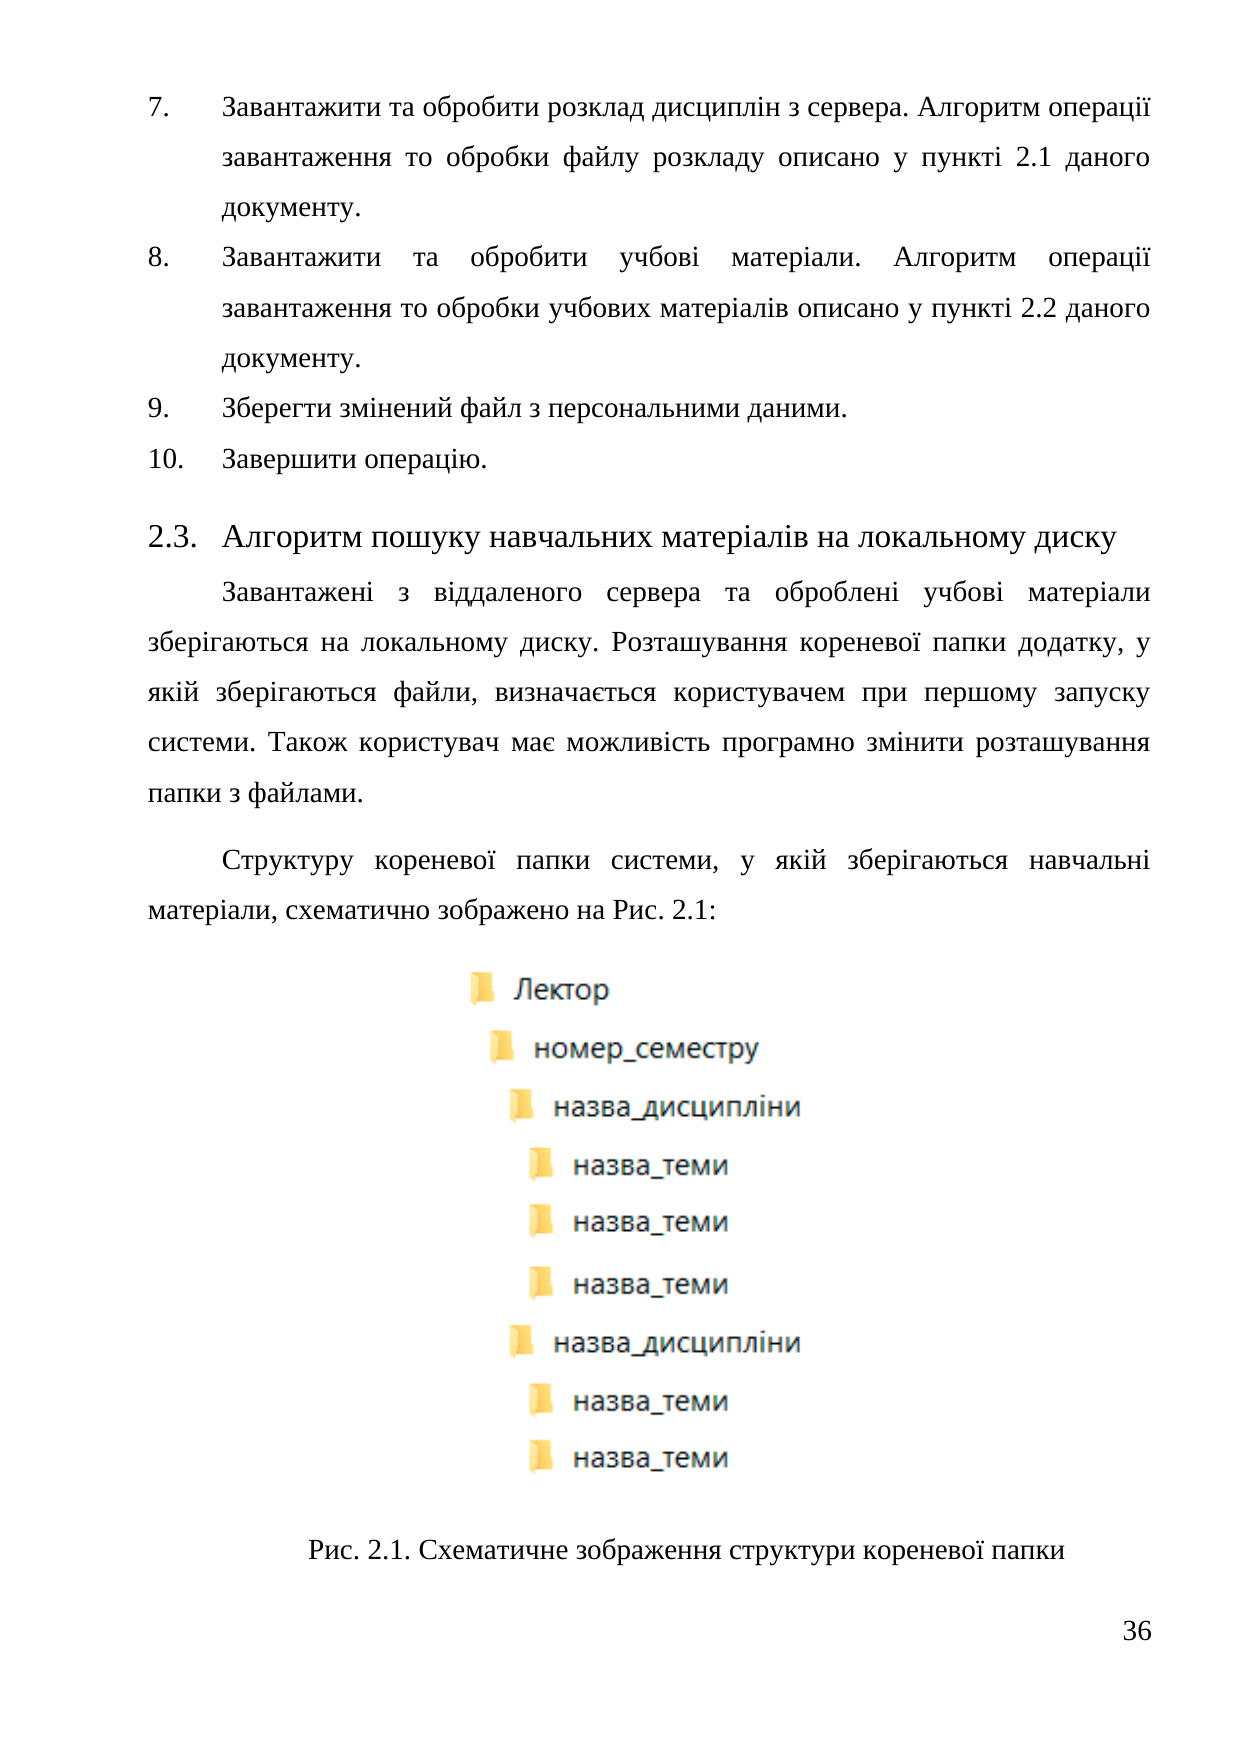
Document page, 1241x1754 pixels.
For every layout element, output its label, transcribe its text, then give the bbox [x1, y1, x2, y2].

picture [381, 959, 992, 1499]
text Завантажені з віддаленого сервера та оброблені учбові матеріали зберігаються на локальному диску. Розташування кореневої папки додатку, у якій зберігаються файли, визначається користувачем при першому запуску системи. Також користувач має можливість програмно змінити розташування папки з файлами. [148, 574, 1152, 808]
subtitle Алгоритм пошуку навчальних матеріалів на локальному диску [148, 516, 1152, 554]
list Зберегти змінений файл з персональними даними. [148, 391, 1152, 424]
list Завантажити та обробити розклад дисциплін з сервера. Алгоритм операції завантаження то обробки файлу розкладу описано у пункті 2.1 даного документу. [148, 89, 1152, 223]
text Структуру кореневої папки системи, у якій зберігаються навчальні матеріали, схематично зображено на Рис. 2.1: [148, 842, 1152, 926]
list Завантажити та обробити учбові матеріали. Алгоритм операції завантаження то обробки учбових матеріалів описано у пункті 2.2 даного документу. [148, 239, 1152, 374]
text Рис. 2.1. Схематичне зображення структури кореневої папки [148, 1532, 1152, 1566]
list Завершити операцію. [148, 441, 1152, 474]
